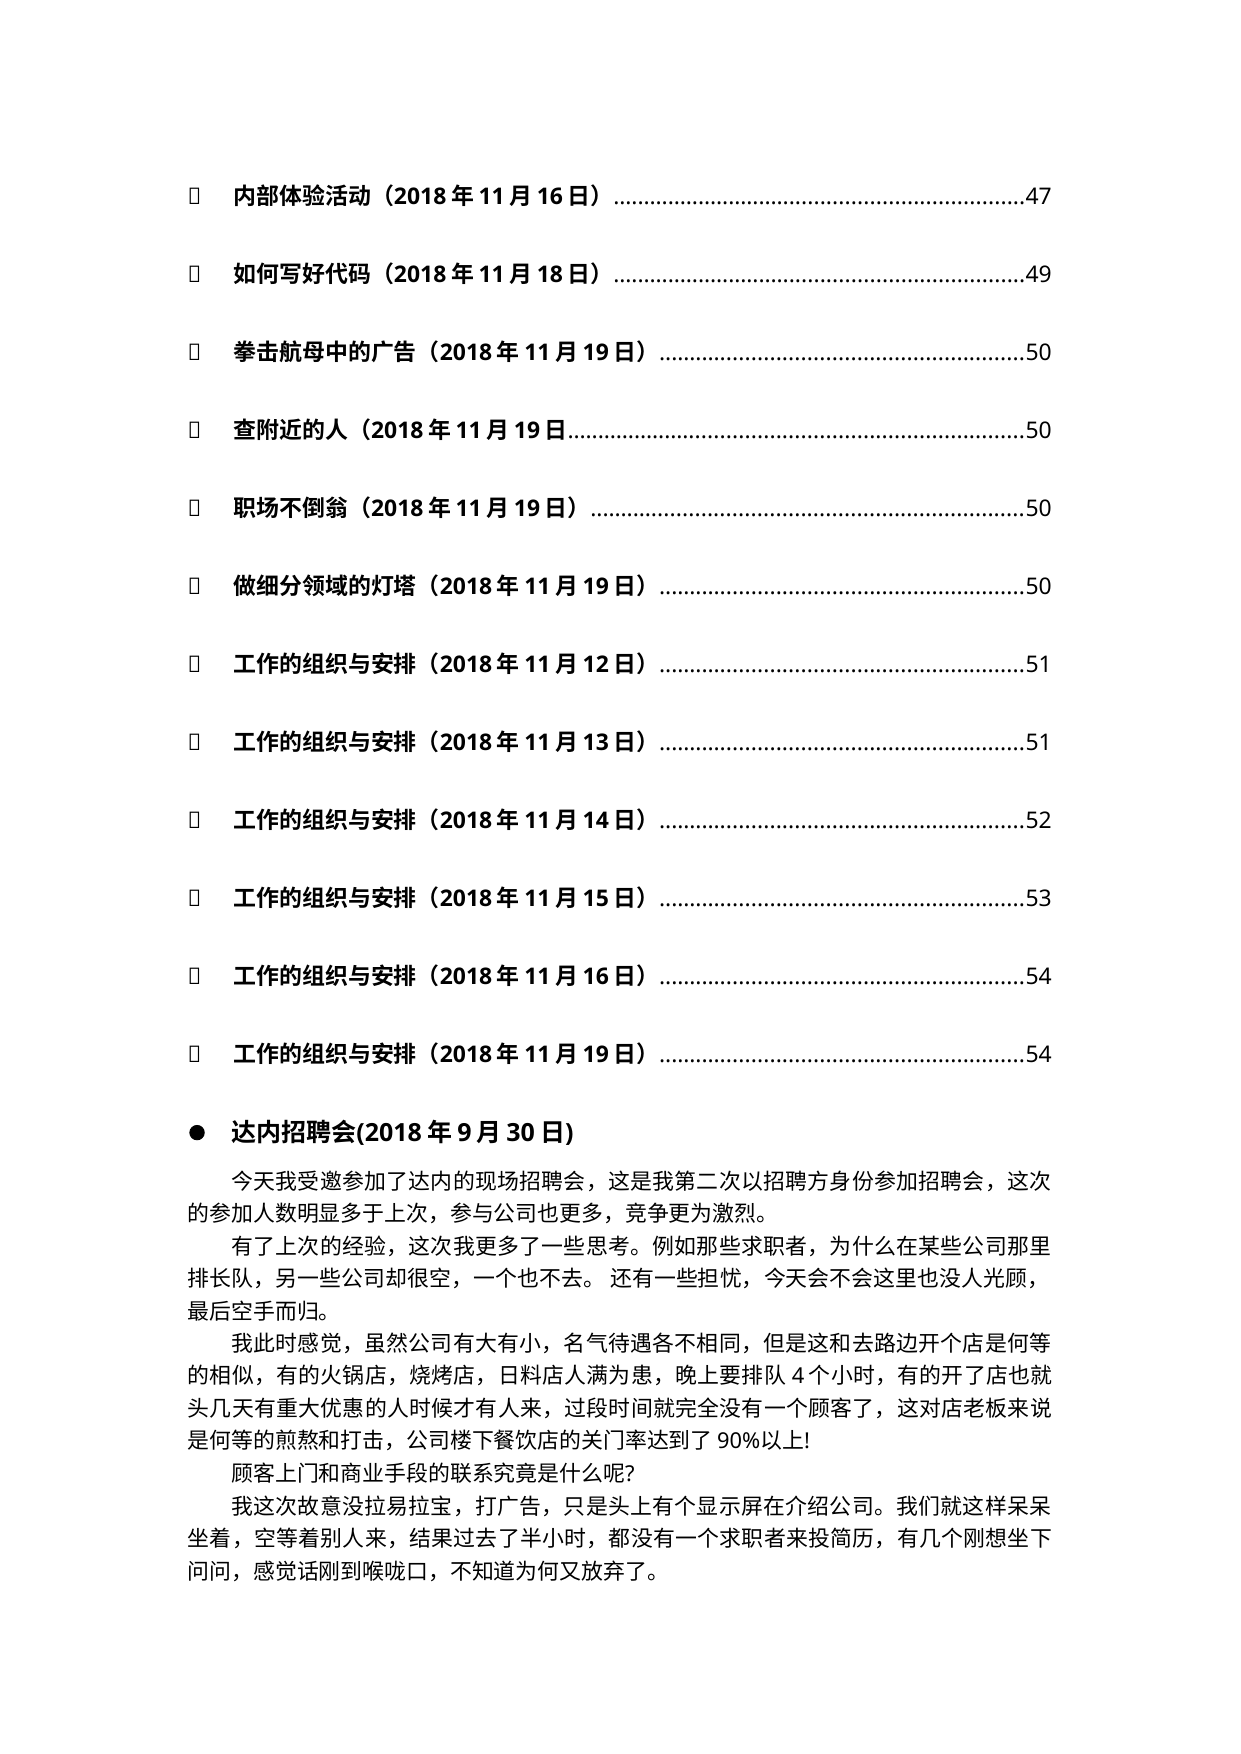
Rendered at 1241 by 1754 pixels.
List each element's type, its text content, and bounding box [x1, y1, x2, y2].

text  拳击航母中的广告（2018年11月19日） 50 [187, 318, 1053, 383]
text  如何写好代码（2018年11月18日） 49 [187, 240, 1053, 305]
text  工作的组织与安排（2018年11月19日） 54 [187, 1020, 1053, 1085]
text  工作的组织与安排（2018年11月12日） 51 [187, 630, 1053, 695]
text  做细分领域的灯塔（2018年11月19日） 50 [187, 552, 1053, 617]
text  工作的组织与安排（2018年11月13日） 51 [187, 708, 1053, 773]
text 我此时感觉，虽然公司有大有小，名气待遇各不相同，但是这和去路边开个店是何等的相似，有的火锅店，烧烤店，日料店人满为患，晚上要排队4个小时，有的开了店也就头几天有重大优惠的人时候才有人来，过段时间就完全没有一个顾客了，这对店老板来说是何等的煎熬和打击，公司楼下餐饮店的关门率达到了90%以上! [187, 1326, 1053, 1456]
text 我这次故意没拉易拉宝，打广告，只是头上有个显示屏在介绍公司。我们就这样呆呆坐着，空等着别人来，结果过去了半小时，都没有一个求职者来投简历，有几个刚想坐下问问，感觉话刚到喉咙口，不知道为何又放弃了。 [187, 1488, 1053, 1586]
text  内部体验活动（2018年11月16日） 47 [187, 162, 1053, 227]
text  工作的组织与安排（2018年11月15日） 53 [187, 864, 1053, 929]
text  工作的组织与安排（2018年11月16日） 54 [187, 942, 1053, 1007]
list 达内招聘会(2018年9月30日) [187, 1098, 1053, 1163]
text 今天我受邀参加了达内的现场招聘会，这是我第二次以招聘方身份参加招聘会，这次的参加人数明显多于上次，参与公司也更多，竞争更为激烈。 [187, 1163, 1053, 1228]
text  查附近的人（2018年11月19日 50 [187, 396, 1053, 461]
text 有了上次的经验，这次我更多了一些思考。例如那些求职者，为什么在某些公司那里排长队，另一些公司却很空，一个也不去。 还有一些担忧，今天会不会这里也没人光顾，最后空手而归。 [187, 1228, 1053, 1326]
text 顾客上门和商业手段的联系究竟是什么呢? [187, 1456, 1053, 1488]
text  工作的组织与安排（2018年11月14日） 52 [187, 786, 1053, 851]
text  职场不倒翁（2018年11月19日） 50 [187, 474, 1053, 539]
